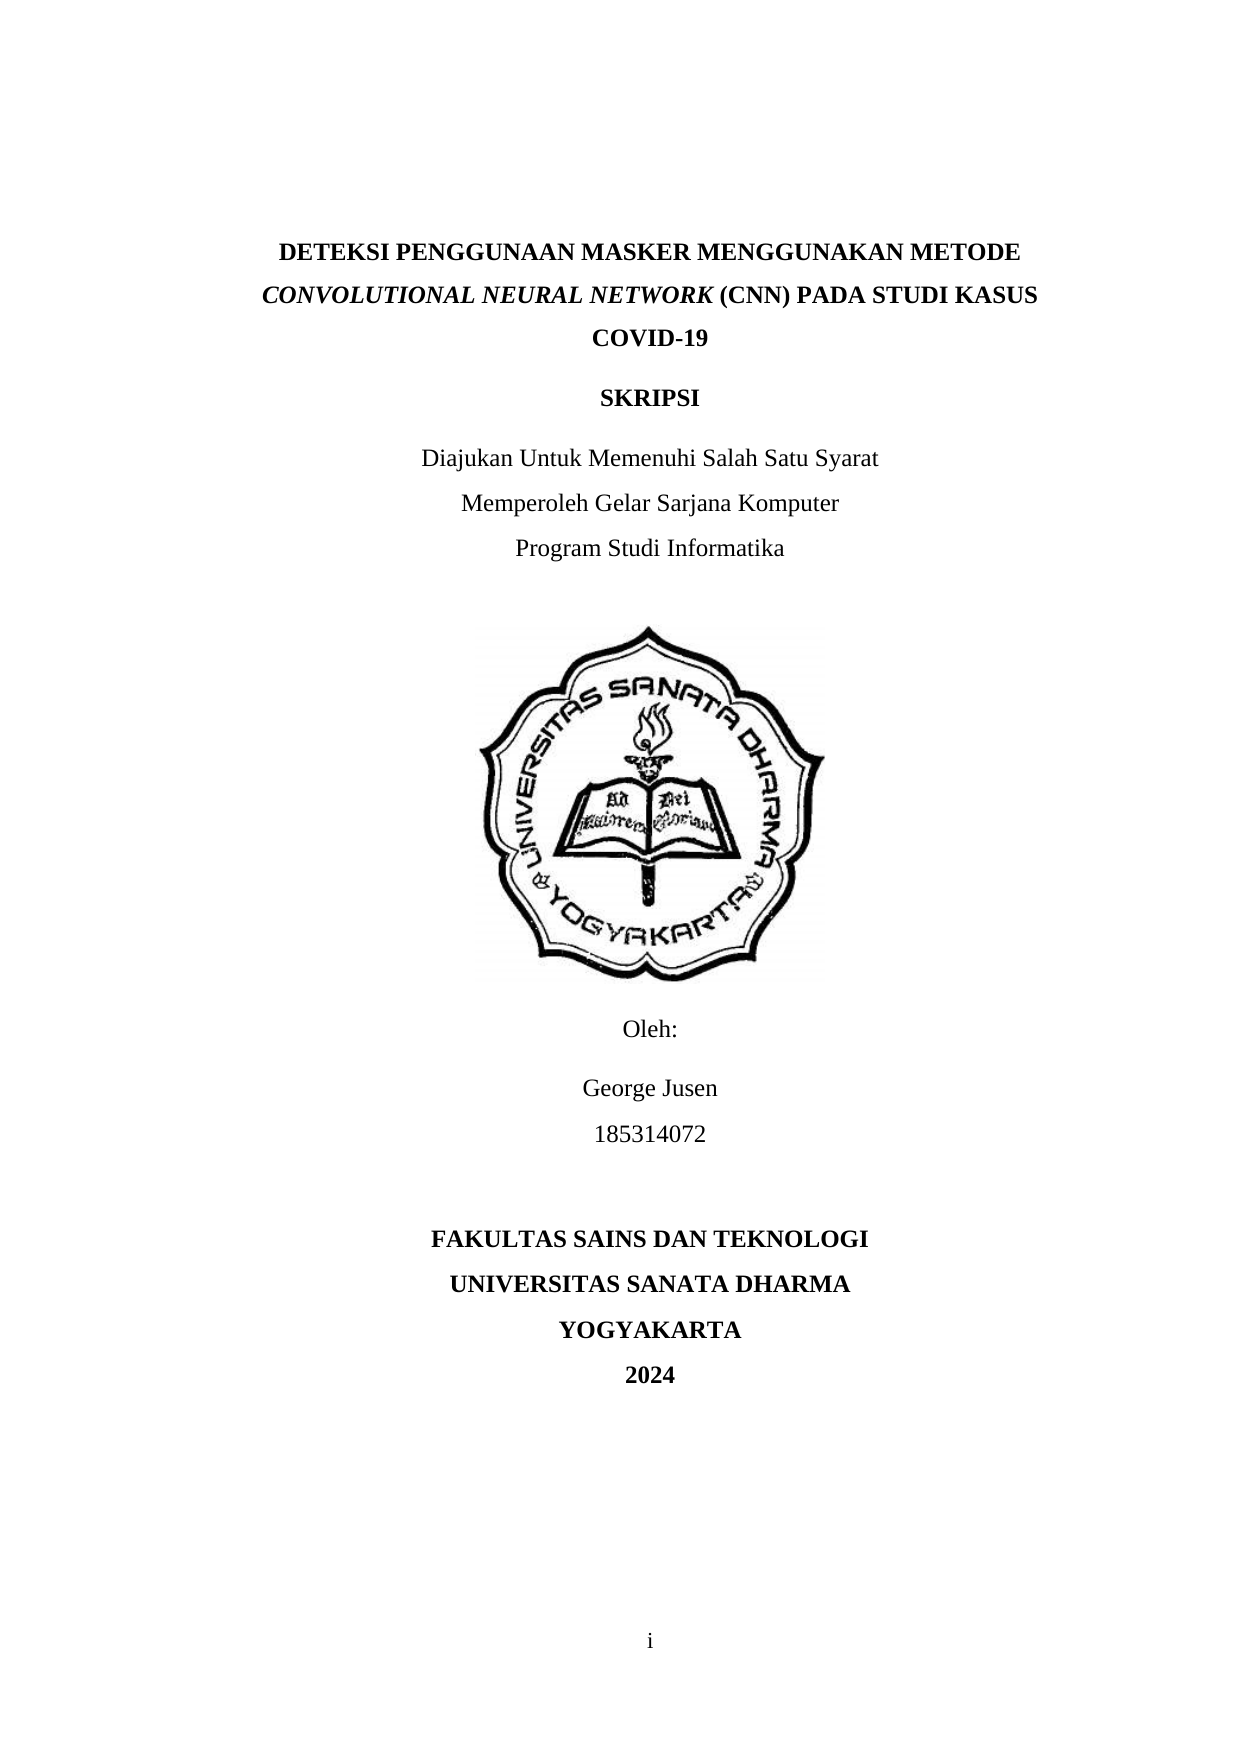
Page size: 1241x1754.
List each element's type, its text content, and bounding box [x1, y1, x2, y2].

text FAKULTAS SAINS DAN TEKNOLOGI [237, 1224, 1063, 1253]
text Memperoleh Gelar Sarjana Komputer [237, 488, 1063, 517]
text Diajukan Untuk Memenuhi Salah Satu Syarat [237, 443, 1063, 471]
text Oleh: [237, 1014, 1063, 1042]
text 185314072 [237, 1119, 1063, 1148]
text YOGYAKARTA [237, 1315, 1063, 1344]
text DETEKSI PENGGUNAAN MASKER MENGGUNAKAN METODE CONVOLUTIONAL NEURAL NETWORK (CNN) PADA STUDI KASUS COVID-19 [237, 237, 1063, 352]
text UNIVERSITAS SANATA DHARMA [237, 1269, 1063, 1298]
text SKRIPSI [237, 383, 1063, 412]
text Program Studi Informatika [237, 533, 1063, 562]
text George Jusen [237, 1073, 1063, 1102]
text 2024 [237, 1360, 1063, 1389]
